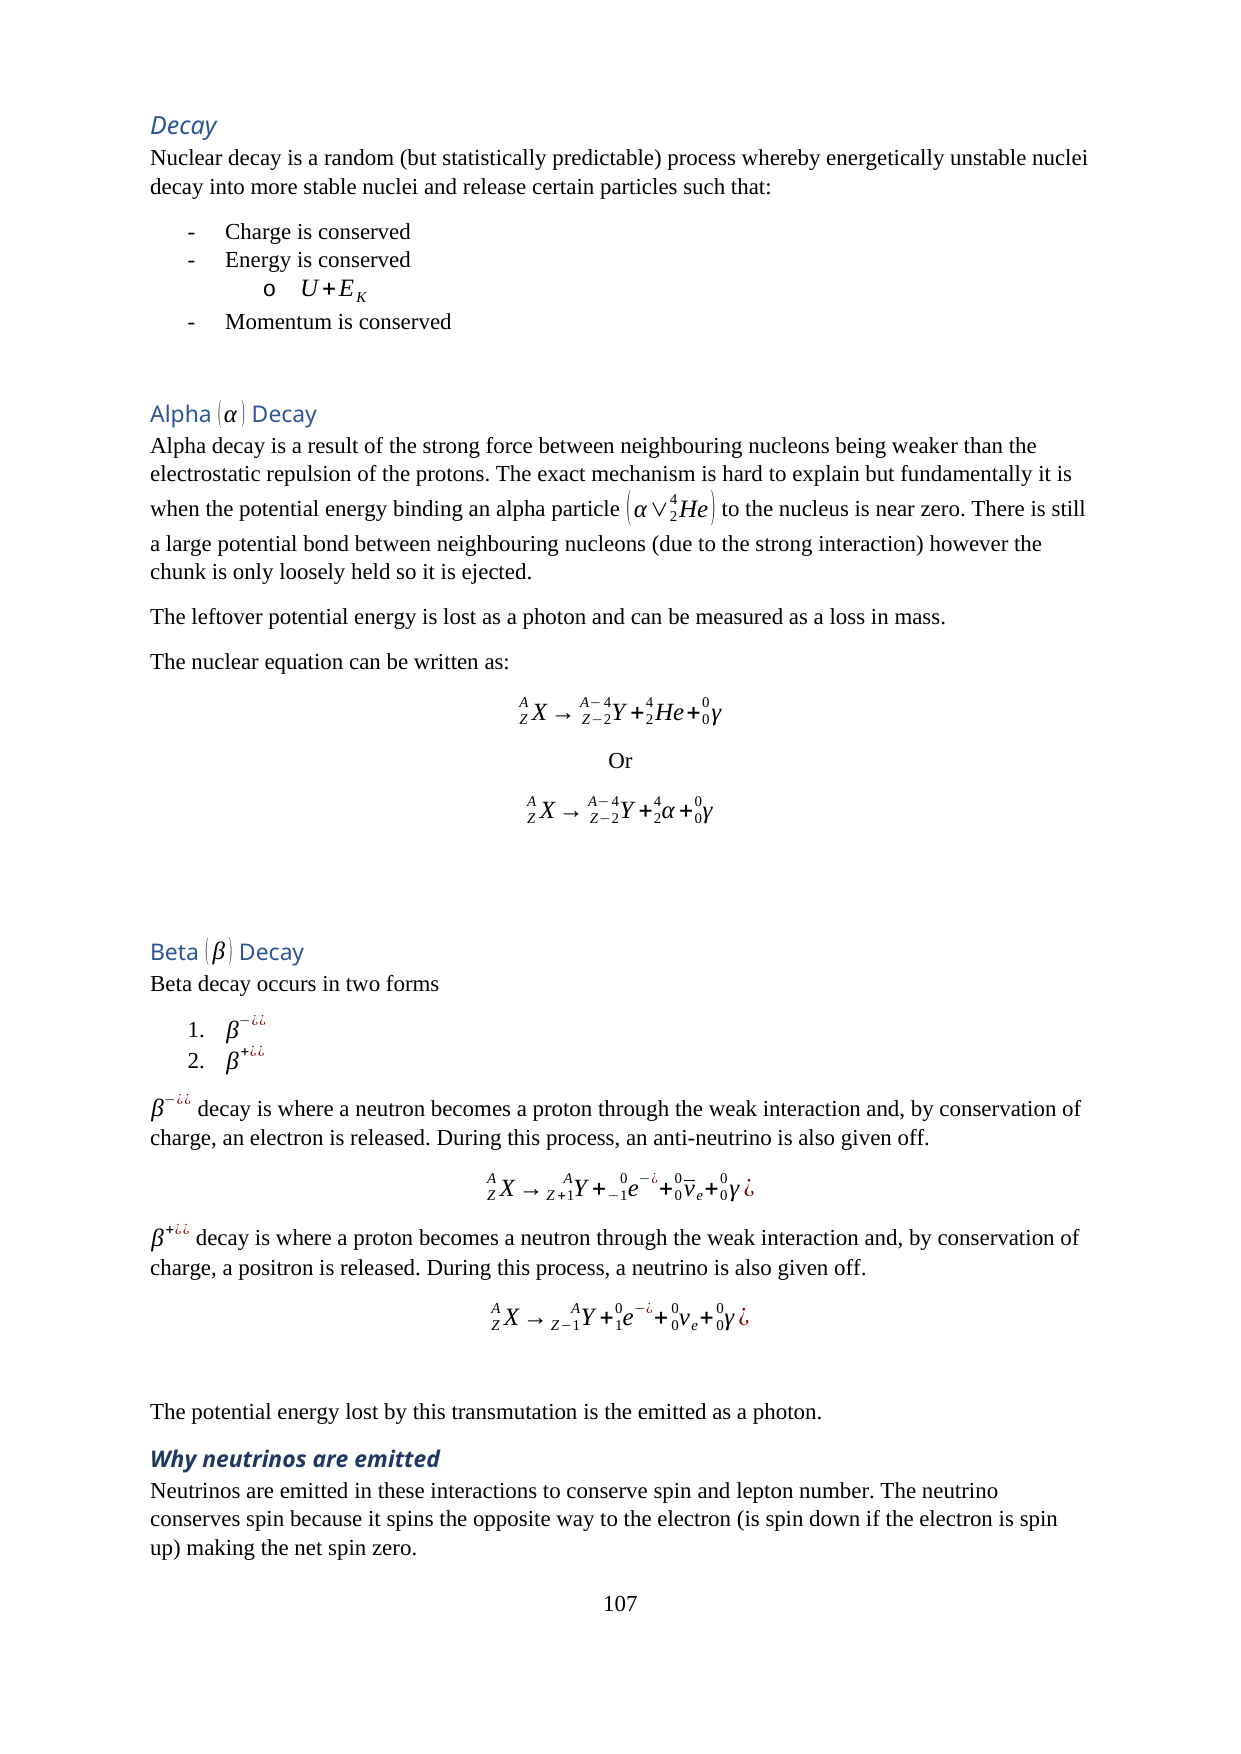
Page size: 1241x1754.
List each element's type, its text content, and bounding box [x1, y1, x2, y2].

list Charge is conserved [187, 218, 1090, 244]
subtitle Beta Decay [150, 936, 1090, 967]
text Neutrinos are emitted in these interactions to conserve spin and lepton number. The neutrino conserves spin because it spins the opposite way to the electron (is spin down if the electron is spin up) making the net spin zero. [150, 1477, 1090, 1560]
text The nuclear equation can be written as: [150, 648, 1090, 675]
text decay is where a neutron becomes a proton through the weak interaction and, by conservation of charge, an electron is released. During this process, an anti-neutrino is also given off. [150, 1093, 1090, 1151]
list Energy is conserved [187, 246, 1090, 273]
text Or [150, 747, 1090, 773]
text decay is where a proton becomes a neutron through the weak interaction and, by conservation of charge, a positron is released. During this process, a neutrino is also given off. [150, 1223, 1090, 1280]
subtitle Alpha Decay [150, 398, 1090, 429]
text Beta decay occurs in two forms [150, 970, 1090, 996]
text The potential energy lost by this transmutation is the emitted as a photon. [150, 1398, 1090, 1424]
subtitle Decay [150, 108, 1090, 142]
text Nuclear decay is a random (but statistically predictable) process whereby energetically unstable nuclei decay into more stable nuclei and release certain particles such that: [150, 144, 1090, 199]
text Alpha decay is a result of the strong force between neighbouring nucleons being weaker than the electrostatic repulsion of the protons. The exact mechanism is hard to explain but fundamentally it is when the potential energy binding an alpha particle to the nucleus is near zero. There is still a large potential bond between neighbouring nucleons (due to the strong interaction) however the chunk is only loosely held so it is ejected. [150, 432, 1090, 584]
list Momentum is conserved [187, 308, 1090, 334]
subtitle Why neutrinos are emitted [150, 1443, 1090, 1474]
text The leftover potential energy is lost as a photon and can be measured as a loss in mass. [150, 603, 1090, 629]
